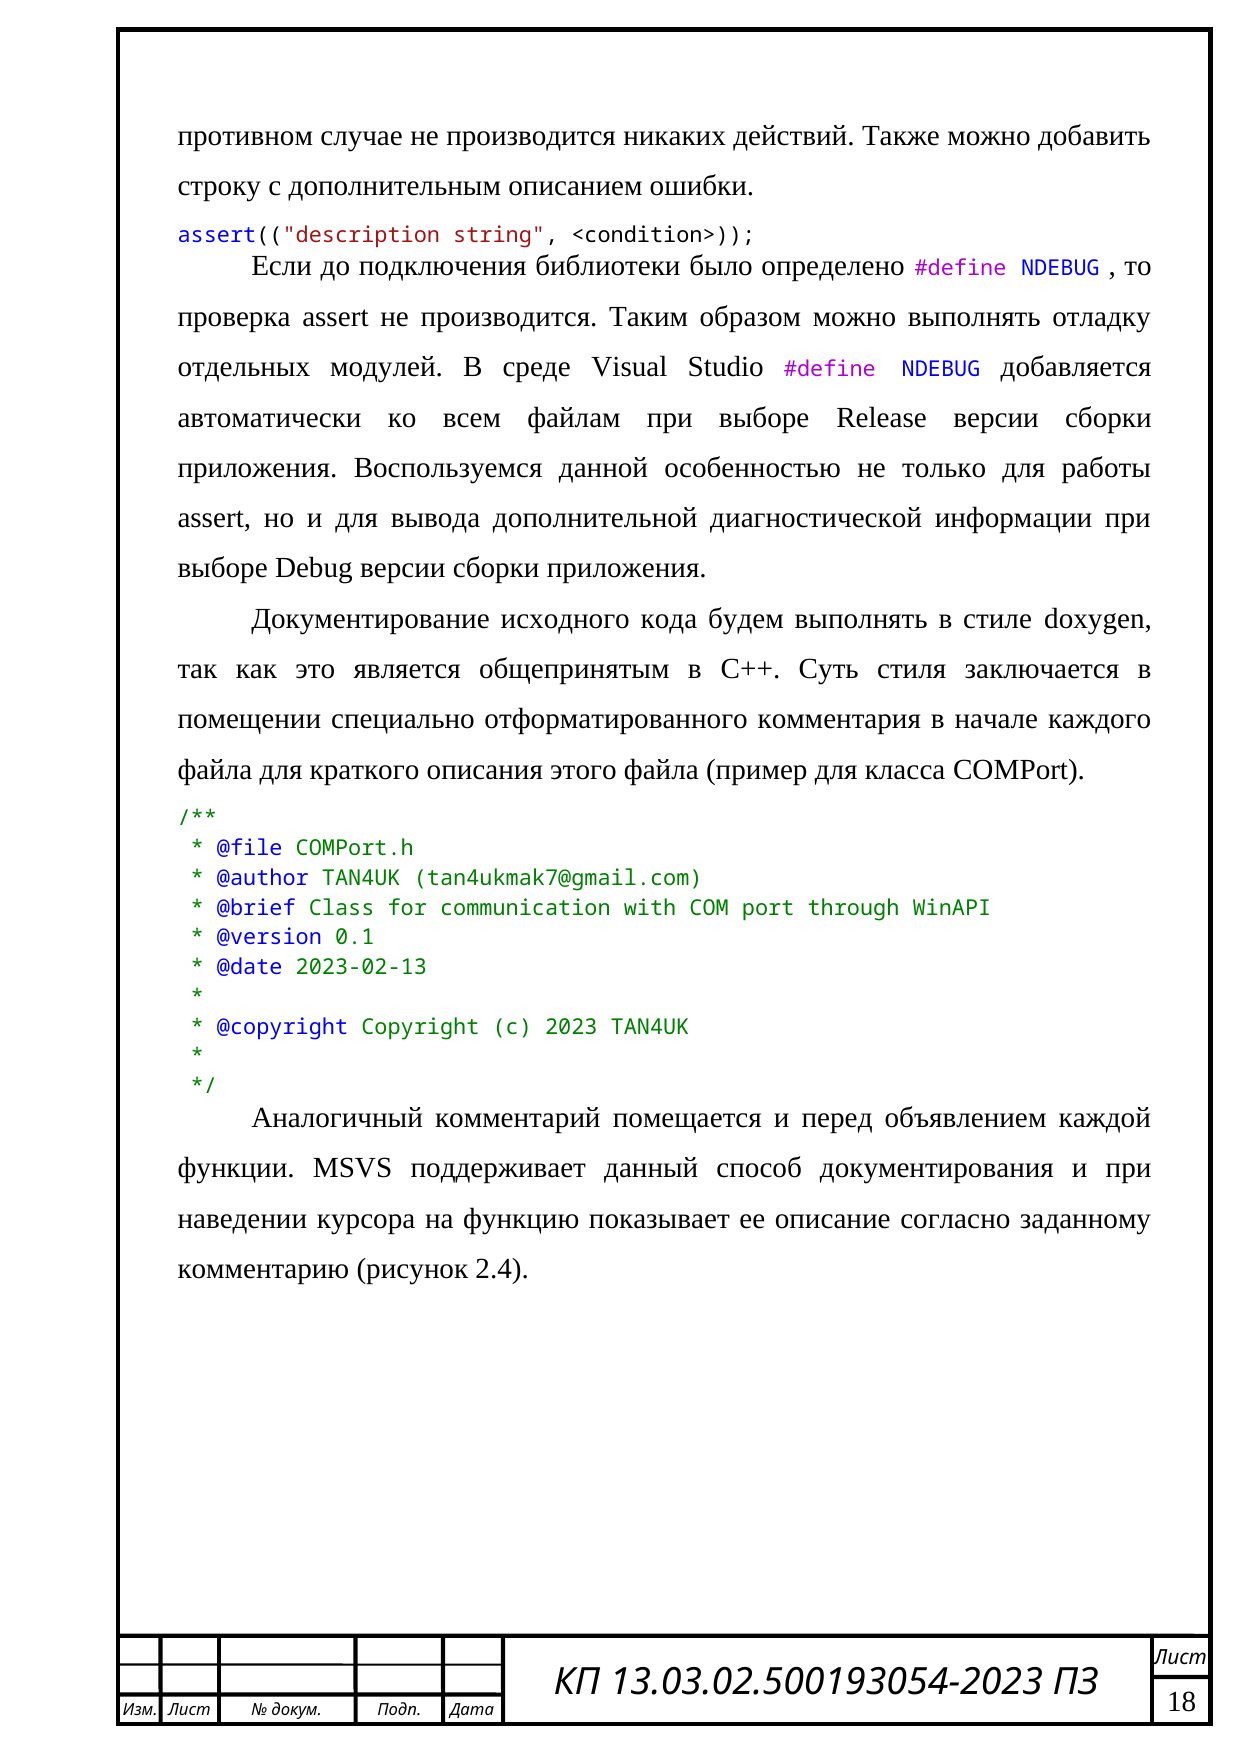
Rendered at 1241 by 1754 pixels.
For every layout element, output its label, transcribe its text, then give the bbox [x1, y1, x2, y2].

text * @version 0.1 [177, 921, 1152, 951]
text * [177, 1041, 1152, 1070]
text * @file COMPort.h [177, 832, 1152, 862]
text * [177, 981, 1152, 1011]
text Если до подключения библиотеки было определено #define NDEBUG , то проверка assert не производится. Таким образом можно выполнять отладку отдельных модулей. В среде Visual Studio #define NDEBUG добавляется автоматически ко всем файлам при выборе Release версии сборки приложения. Воспользуемся данной особенностью не только для работы assert, но и для вывода дополнительной диагностической информации при выборе Debug версии сборки приложения. [177, 248, 1152, 584]
text * @author TAN4UK (tan4ukmak7@gmail.com) [177, 862, 1152, 892]
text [177, 118, 1152, 202]
text assert(("description string", <condition>)); [177, 219, 1152, 248]
text * @date 2023-02-13 [177, 951, 1152, 981]
text Документирование исходного кода будем выполнять в стиле doxygen, так как это является общепринятым в C++. Суть стиля заключается в помещении специально отформатированного комментария в начале каждого файла для краткого описания этого файла (пример для класса COMPort). [177, 601, 1152, 785]
text * @brief Class for communication with COM port through WinAPI [177, 892, 1152, 921]
text /** [177, 802, 1152, 832]
text Аналогичный комментарий помещается и перед объявлением каждой функции. MSVS поддерживает данный способ документирования и при наведении курсора на функцию показывает ее описание согласно заданному комментарию (рисунок 2.4). [177, 1100, 1152, 1284]
text */ [177, 1070, 1152, 1100]
text * @copyright Copyright (c) 2023 TAN4UK [177, 1011, 1152, 1041]
